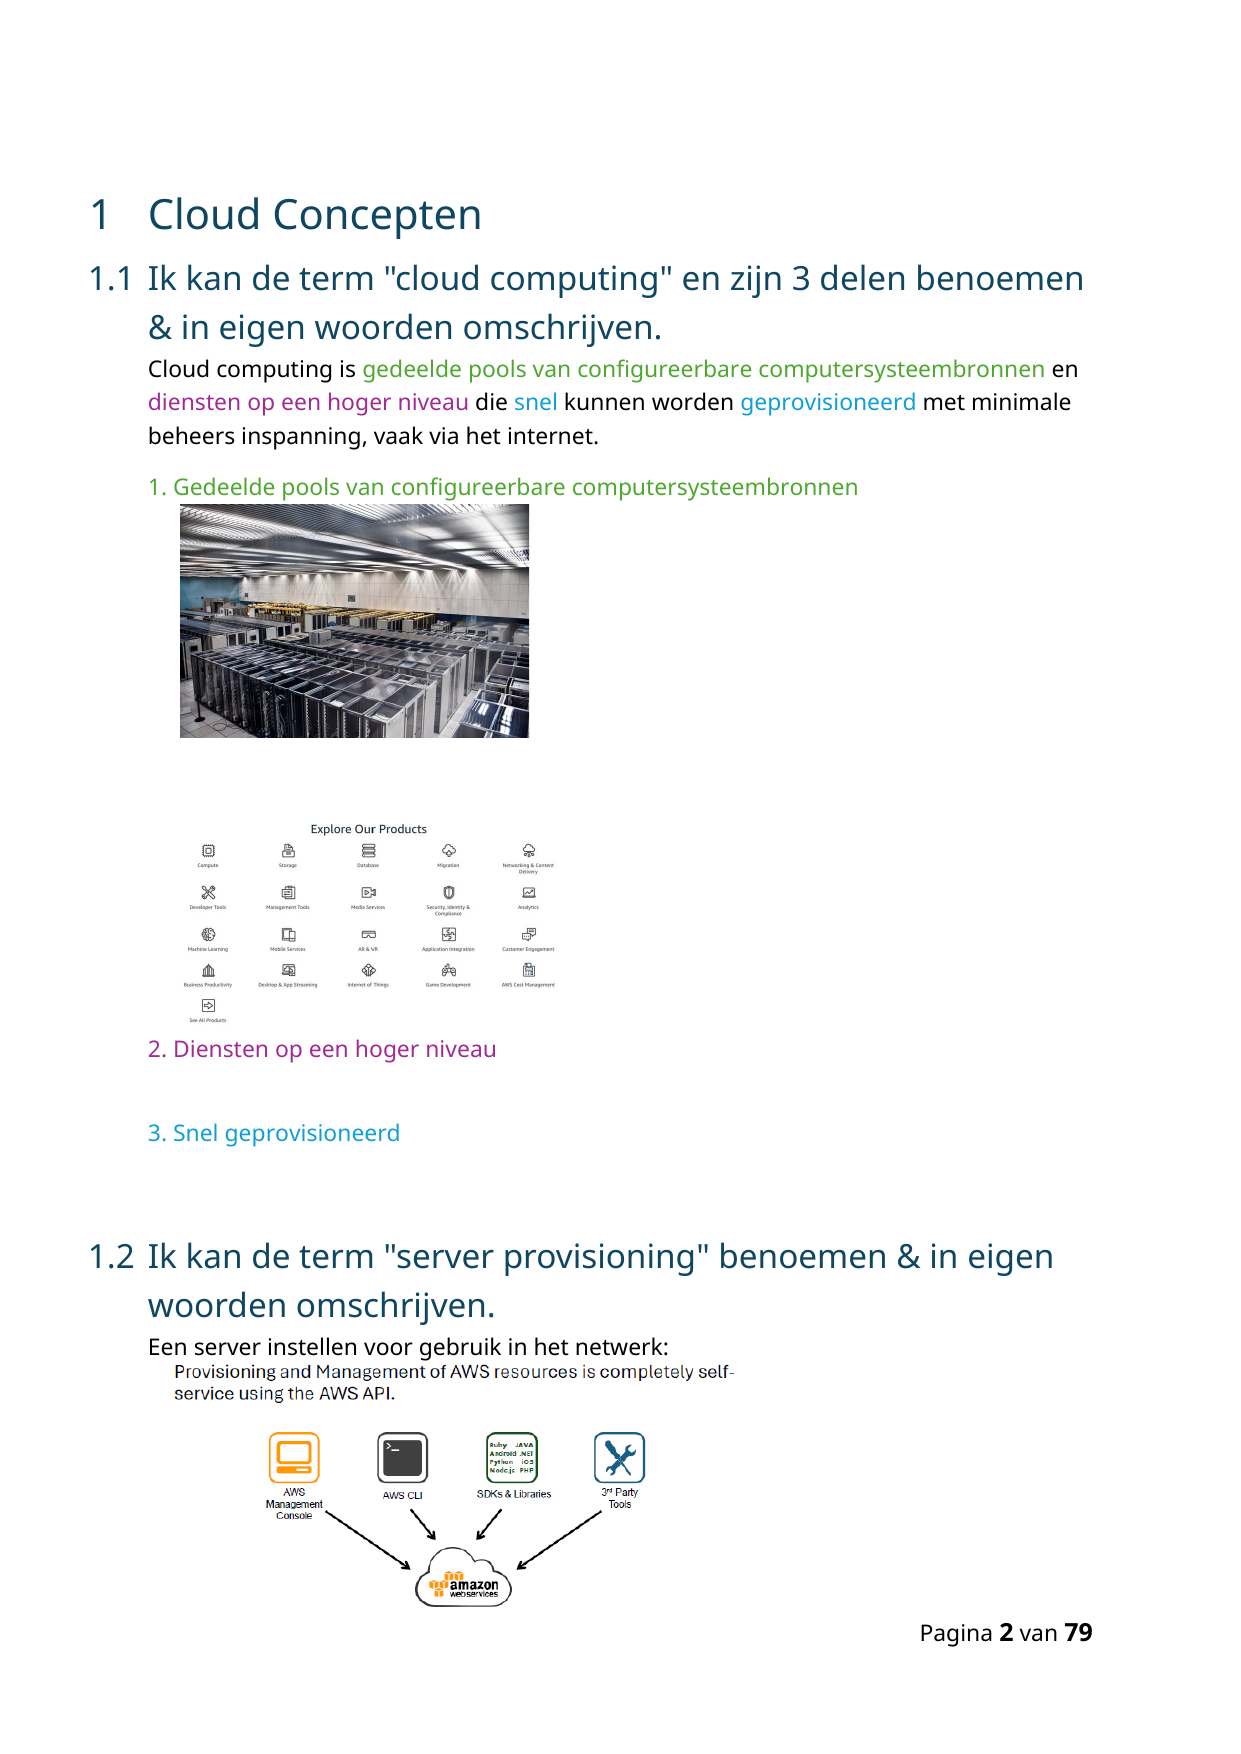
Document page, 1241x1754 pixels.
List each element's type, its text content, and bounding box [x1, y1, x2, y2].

subtitle Cloud Concepten [88, 185, 1093, 242]
text 2. Diensten op een hoger niveau [148, 521, 1093, 1064]
text 1. Gedeelde pools van configureerbare computersysteembronnen [148, 471, 1093, 502]
text Een server instellen voor gebruik in het netwerk: [148, 1331, 1093, 1362]
subtitle Ik kan de term "cloud computing" en zijn 3 delen benoemen & in eigen woorden omschrijven. [88, 255, 1093, 349]
text Cloud computing is gedeelde pools van configureerbare computersysteembronnen en diensten op een hoger niveau die snel kunnen worden geprovisioneerd met minimale beheers inspanning, vaak via het internet. [148, 353, 1093, 451]
picture [168, 1363, 749, 1607]
subtitle Ik kan de term "server provisioning" benoemen & in eigen woorden omschrijven. [88, 1233, 1093, 1328]
text 3. Snel geprovisioneerd [148, 1083, 1093, 1148]
